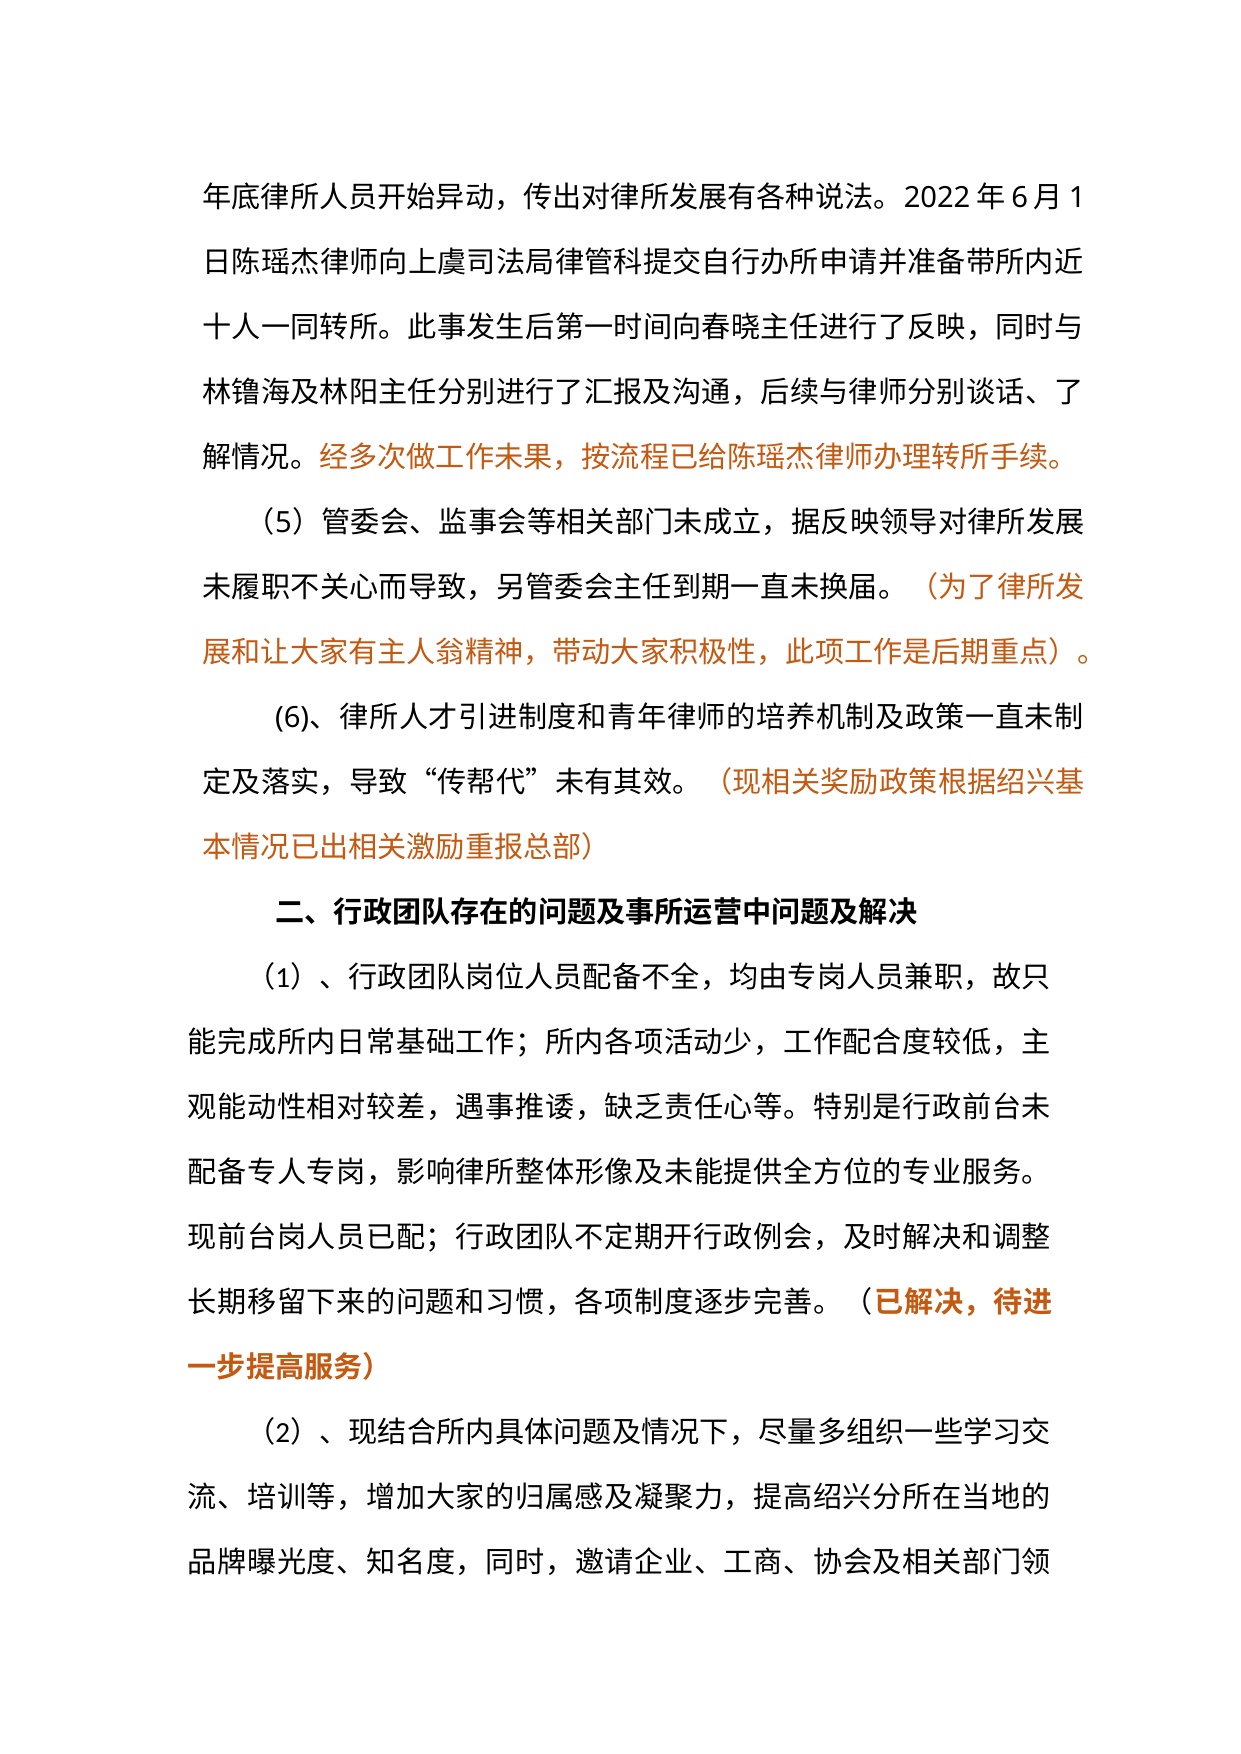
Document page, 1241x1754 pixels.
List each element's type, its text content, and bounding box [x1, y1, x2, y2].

text (6)、律所人才引进制度和青年律师的培养机制及政策一直未制定及落实，导致“传帮代”未有其效。（现相关奖励政策根据绍兴基本情况已出相关激励重报总部） [202, 682, 1085, 877]
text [187, 1397, 1053, 1592]
text （1）、行政团队岗位人员配备不全，均由专岗人员兼职，故只能完成所内日常基础工作；所内各项活动少，工作配合度较低，主观能动性相对较差，遇事推诿，缺乏责任心等。特别是行政前台未配备专人专岗，影响律所整体形像及未能提供全方位的专业服务。现前台岗人员已配；行政团队不定期开行政例会，及时解决和调整长期移留下来的问题和习惯，各项制度逐步完善。（已解决，待进一步提高服务） [187, 942, 1053, 1397]
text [202, 162, 1085, 487]
text 二、行政团队存在的问题及事所运营中问题及解决 [187, 877, 1053, 942]
text （5）管委会、监事会等相关部门未成立，据反映领导对律所发展未履职不关心而导致，另管委会主任到期一直未换届。（为了律所发展和让大家有主人翁精神，带动大家积极性，此项工作是后期重点）。 [202, 487, 1085, 682]
